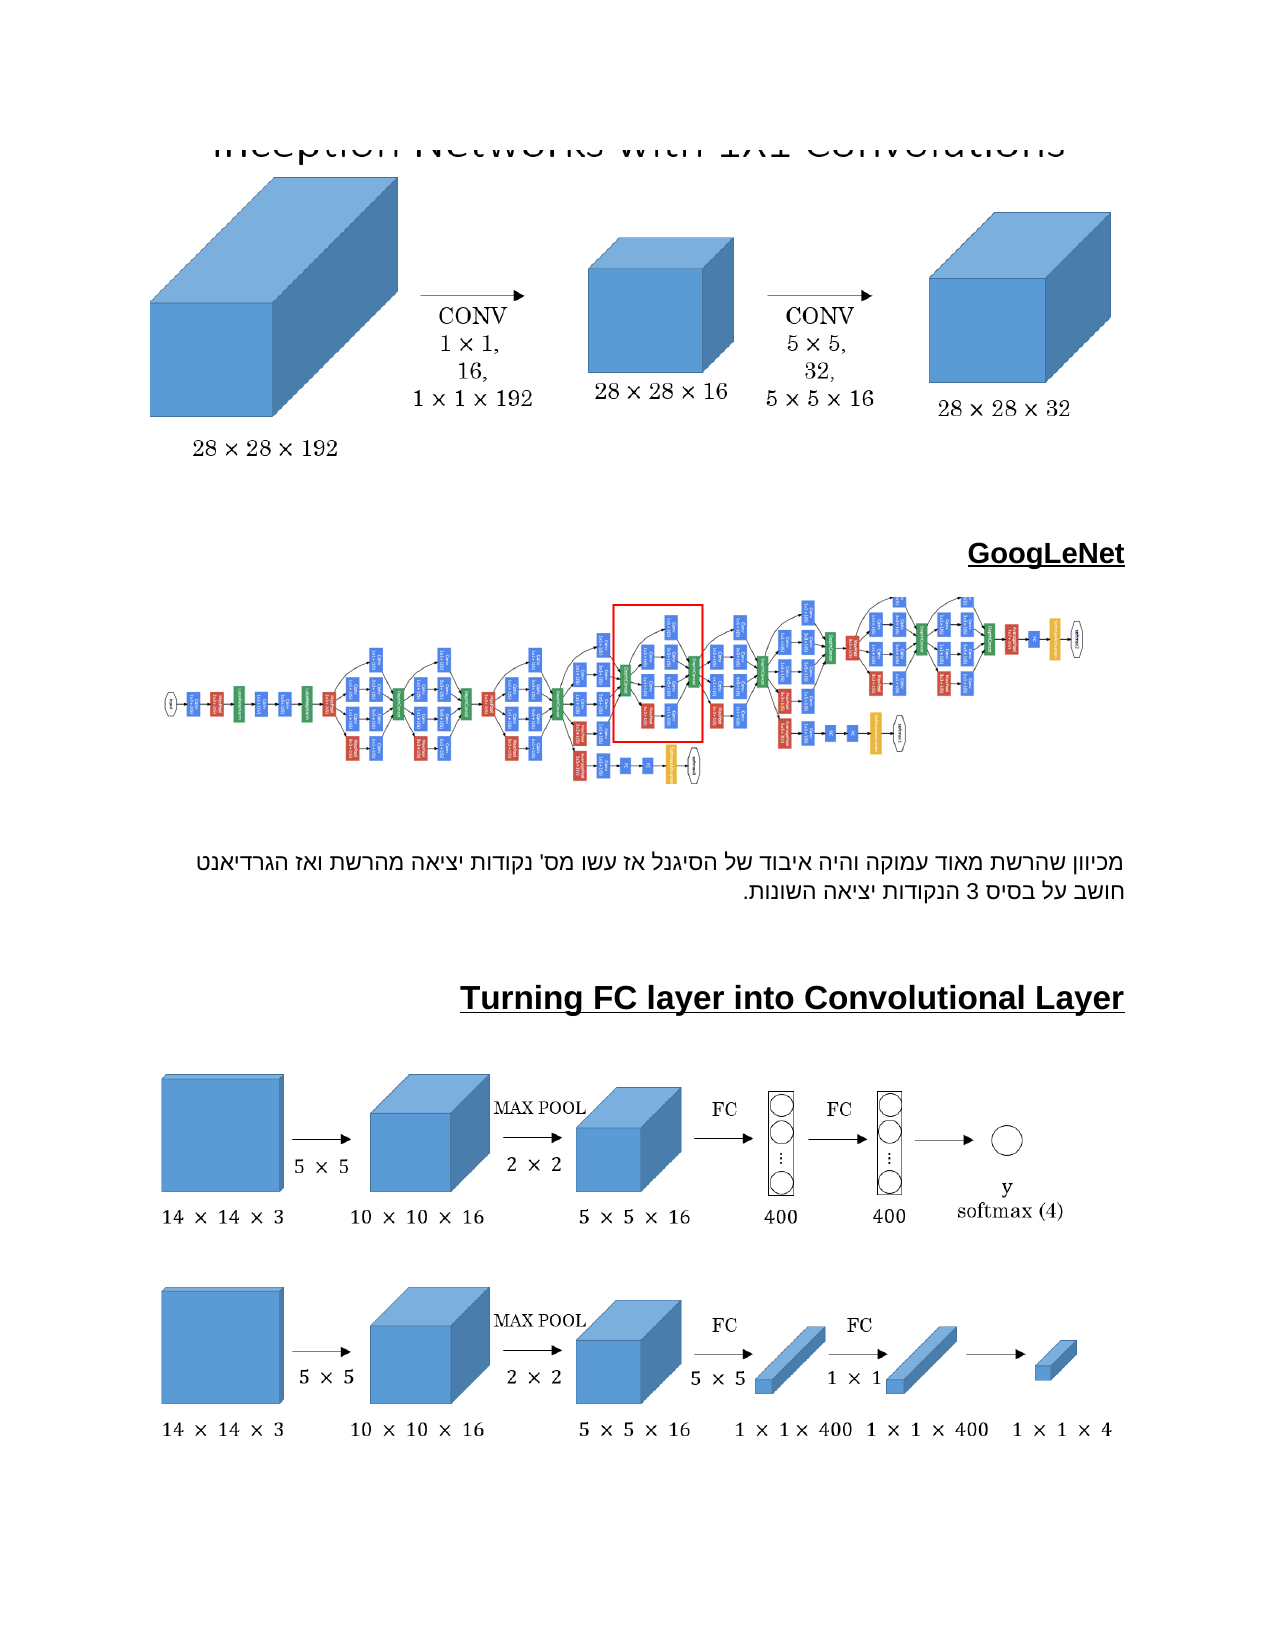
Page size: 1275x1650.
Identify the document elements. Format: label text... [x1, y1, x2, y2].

subtitle GoogLeNet [150, 536, 1125, 569]
picture [150, 597, 1125, 784]
text מכיוון שהרשת מאוד עמוקה והיה איבוד של הסיגנל אז עשו מס' נקודות יציאה מהרשת ואז הגרדיאנט חושב על בסיס 3 הנקודות יציאה השונות. [150, 849, 1125, 904]
subtitle Turning FC layer into Convolutional Layer [150, 978, 1125, 1017]
picture [150, 150, 1125, 462]
picture [150, 1044, 1125, 1464]
